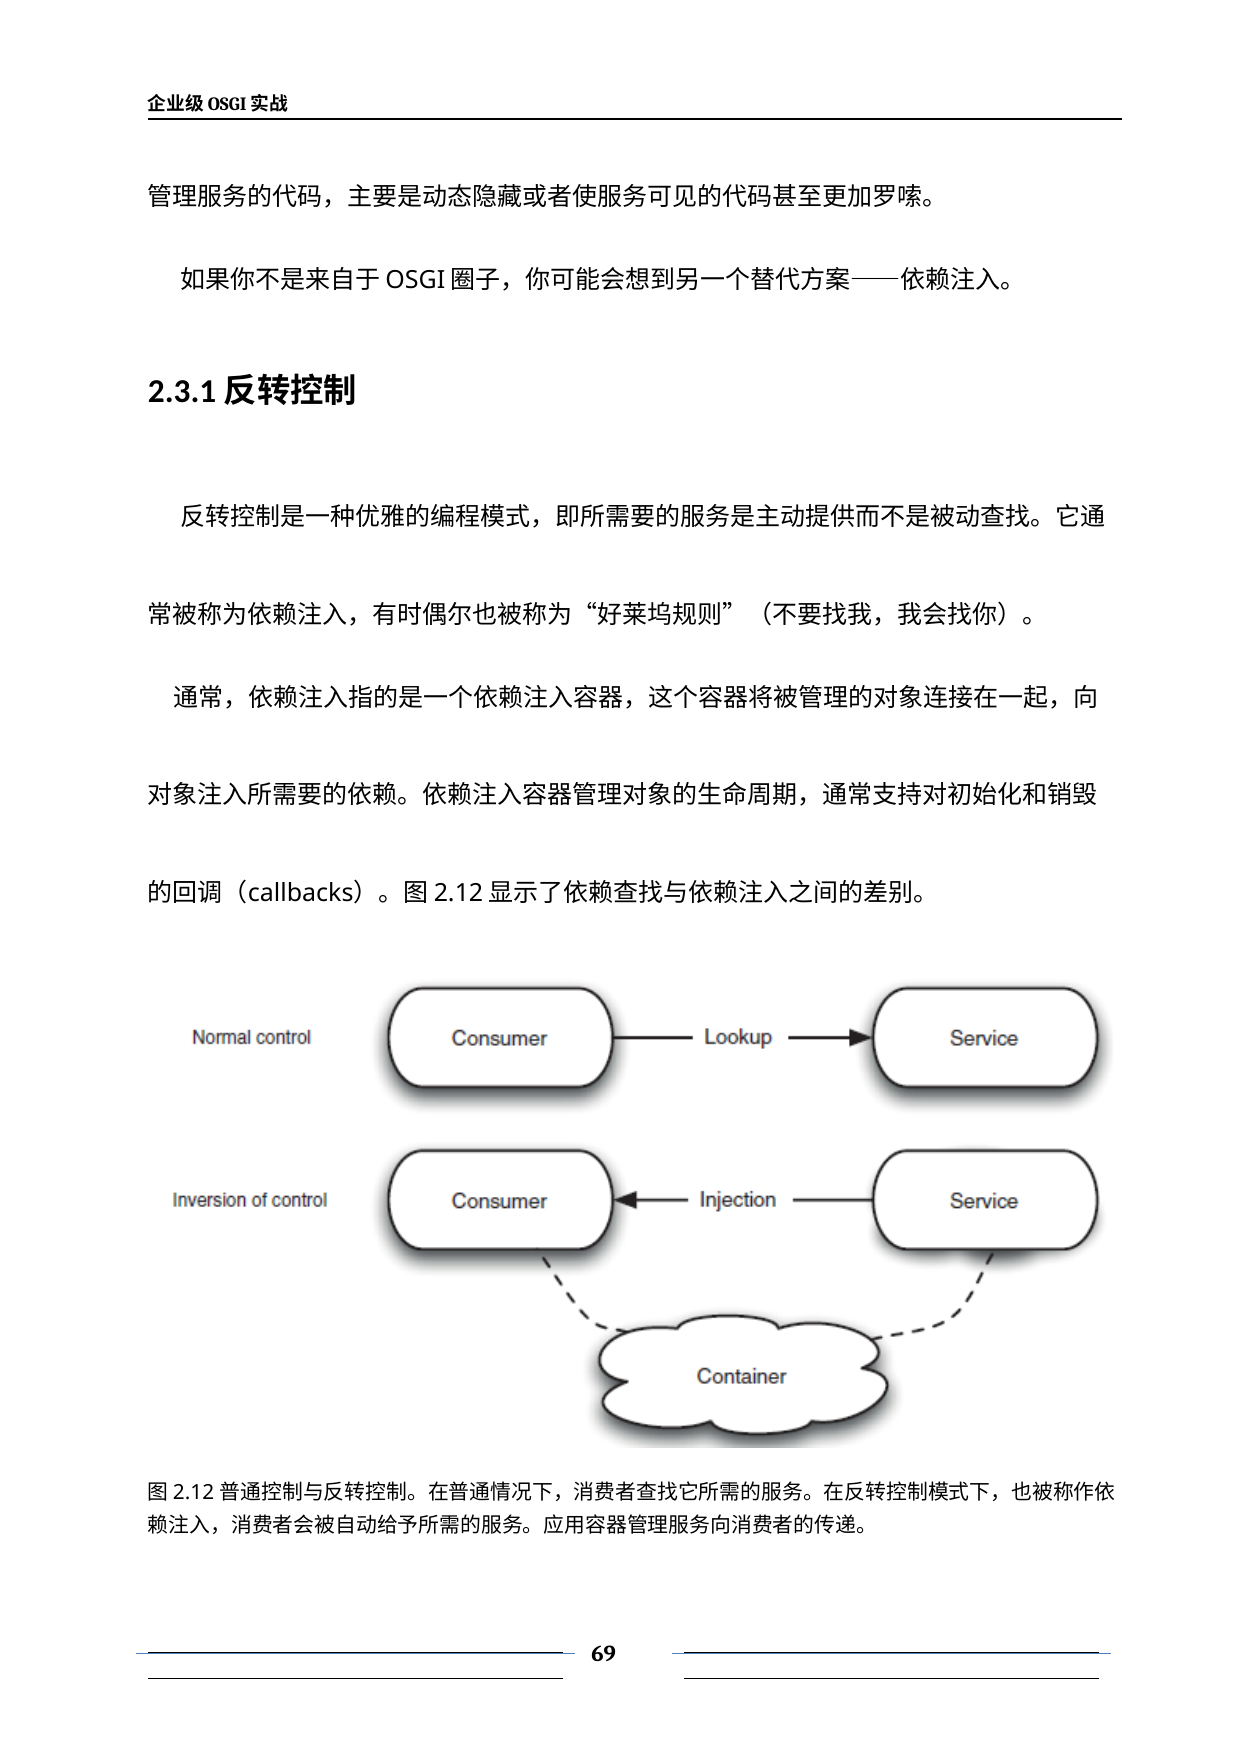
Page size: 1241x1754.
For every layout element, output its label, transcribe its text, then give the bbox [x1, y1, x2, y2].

text 反转控制是一种优雅的编程模式，即所需要的服务是主动提供而不是被动查找。它通常被称为依赖注入，有时偶尔也被称为“好莱坞规则”（不要找我，我会找你）。 [148, 482, 1122, 645]
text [148, 162, 1122, 227]
picture [147, 955, 1114, 1448]
subtitle 2.3.1 反转控制 [148, 355, 1122, 420]
text 通常，依赖注入指的是一个依赖注入容器，这个容器将被管理的对象连接在一起，向对象注入所需要的依赖。依赖注入容器管理对象的生命周期，通常支持对初始化和销毁的回调（callbacks）。图2.12显示了依赖查找与依赖注入之间的差别。 [148, 663, 1122, 923]
text 如果你不是来自于OSGI圈子，你可能会想到另一个替代方案——依赖注入。 [148, 245, 1122, 310]
text 图2.12 普通控制与反转控制。在普通情况下，消费者查找它所需的服务。在反转控制模式下，也被称作依赖注入，消费者会被自动给予所需的服务。应用容器管理服务向消费者的传递。 [148, 1474, 1122, 1539]
